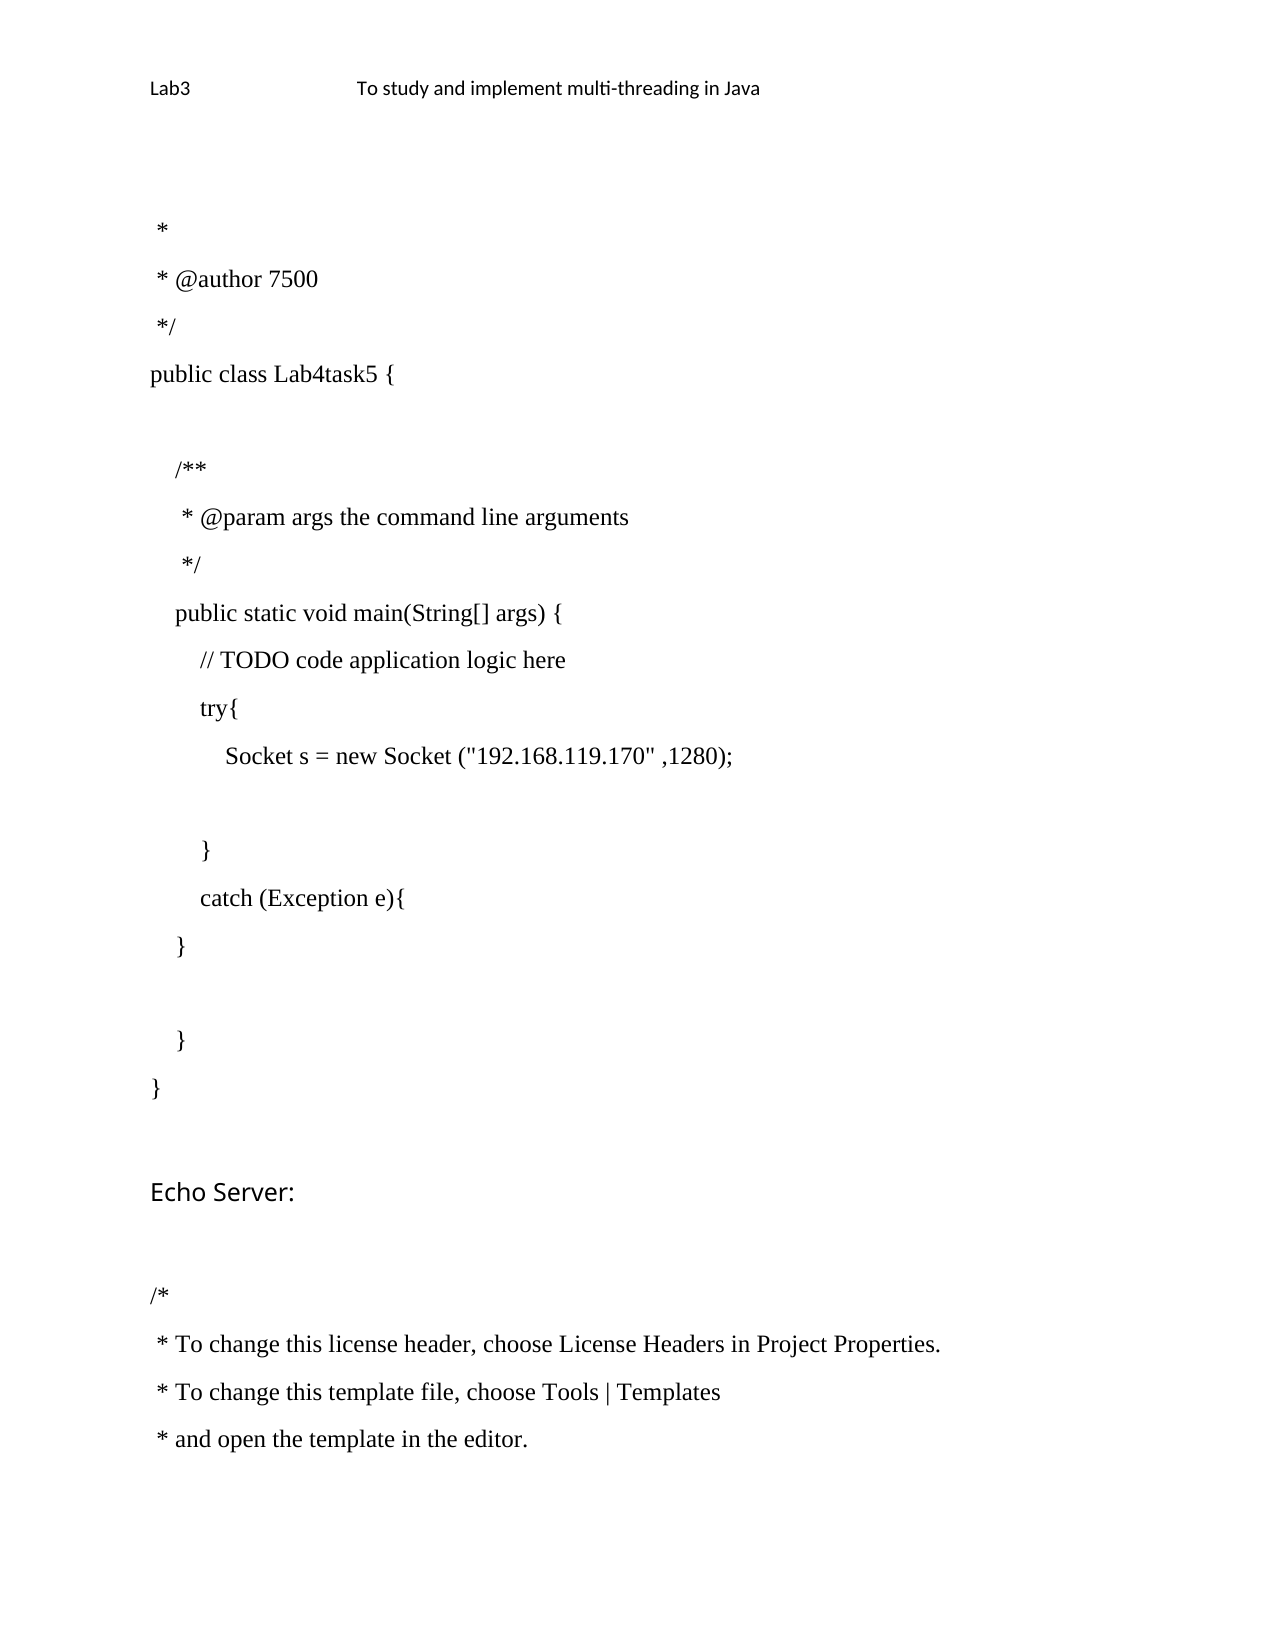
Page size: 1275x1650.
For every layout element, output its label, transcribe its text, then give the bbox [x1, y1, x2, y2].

text try{ [150, 693, 1125, 722]
text // TODO code application logic here [150, 646, 1125, 674]
text */ [150, 550, 1125, 579]
text Echo Server: [150, 1174, 1125, 1208]
text Socket s = new Socket ("192.168.119.170" ,1280); [150, 741, 1125, 770]
text * and open the template in the editor. [150, 1424, 1125, 1453]
text public static void main(String[] args) { [150, 598, 1125, 627]
text } [150, 836, 1125, 864]
text * @author 7500 [150, 264, 1125, 293]
text * @param args the command line arguments [150, 502, 1125, 531]
text } [150, 931, 1125, 960]
text } [150, 1026, 1125, 1054]
text public class Lab4task5 { [150, 359, 1125, 388]
text * To change this license header, choose License Headers in Project Properties. [150, 1329, 1125, 1358]
text /** [150, 455, 1125, 483]
text */ [150, 312, 1125, 340]
text * [150, 216, 1125, 245]
text } [150, 1073, 1125, 1102]
text /* [150, 1281, 1125, 1310]
text catch (Exception e){ [150, 883, 1125, 912]
text * To change this template file, choose Tools | Templates [150, 1377, 1125, 1405]
